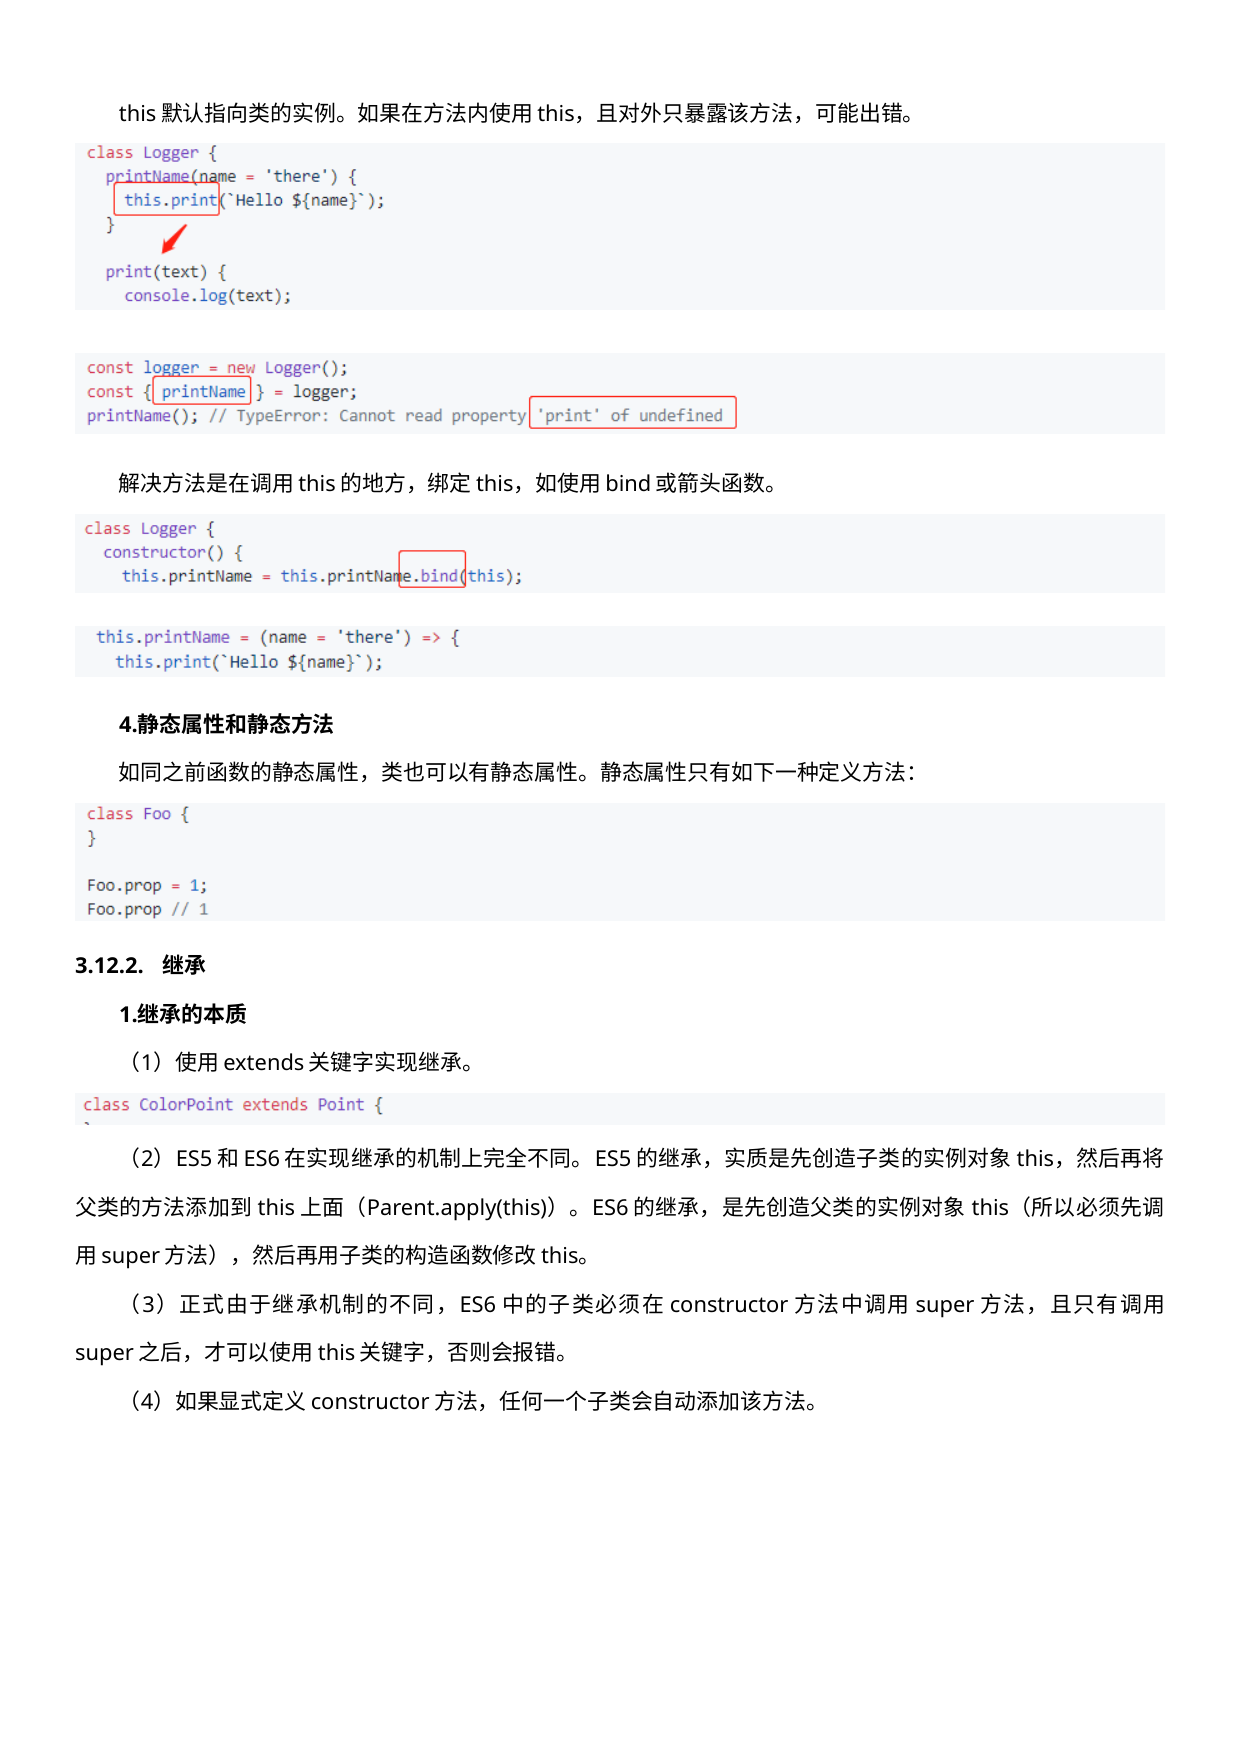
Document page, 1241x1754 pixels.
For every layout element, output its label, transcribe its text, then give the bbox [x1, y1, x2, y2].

text 如同之前函数的静态属性，类也可以有静态属性。静态属性只有如下一种定义方法： [75, 755, 1165, 787]
text this默认指向类的实例。如果在方法内使用this，且对外只暴露该方法，可能出错。 [75, 95, 1165, 128]
text 继承 [75, 948, 1165, 981]
picture [75, 1093, 1166, 1125]
picture [75, 803, 1166, 921]
text （1）使用extends关键字实现继承。 [75, 1045, 1165, 1077]
text 4.静态属性和静态方法 [75, 706, 1165, 739]
picture [75, 143, 1166, 310]
picture [75, 353, 1166, 434]
text （4）如果显式定义constructor方法，任何一个子类会自动添加该方法。 [75, 1383, 1165, 1416]
picture [75, 626, 1166, 677]
picture [75, 514, 1166, 593]
text 解决方法是在调用this的地方，绑定this，如使用bind或箭头函数。 [75, 466, 1165, 498]
text 1.继承的本质 [75, 996, 1165, 1029]
text （2）ES5和ES6在实现继承的机制上完全不同。ES5的继承，实质是先创造子类的实例对象this，然后再将父类的方法添加到this上面（Parent.apply(this)）。ES6的继承，是先创造父类的实例对象this（所以必须先调用super方法），然后再用子类的构造函数修改this。 [75, 1140, 1165, 1270]
text （3）正式由于继承机制的不同，ES6中的子类必须在constructor方法中调用super方法，且只有调用super之后，才可以使用this关键字，否则会报错。 [75, 1286, 1165, 1367]
